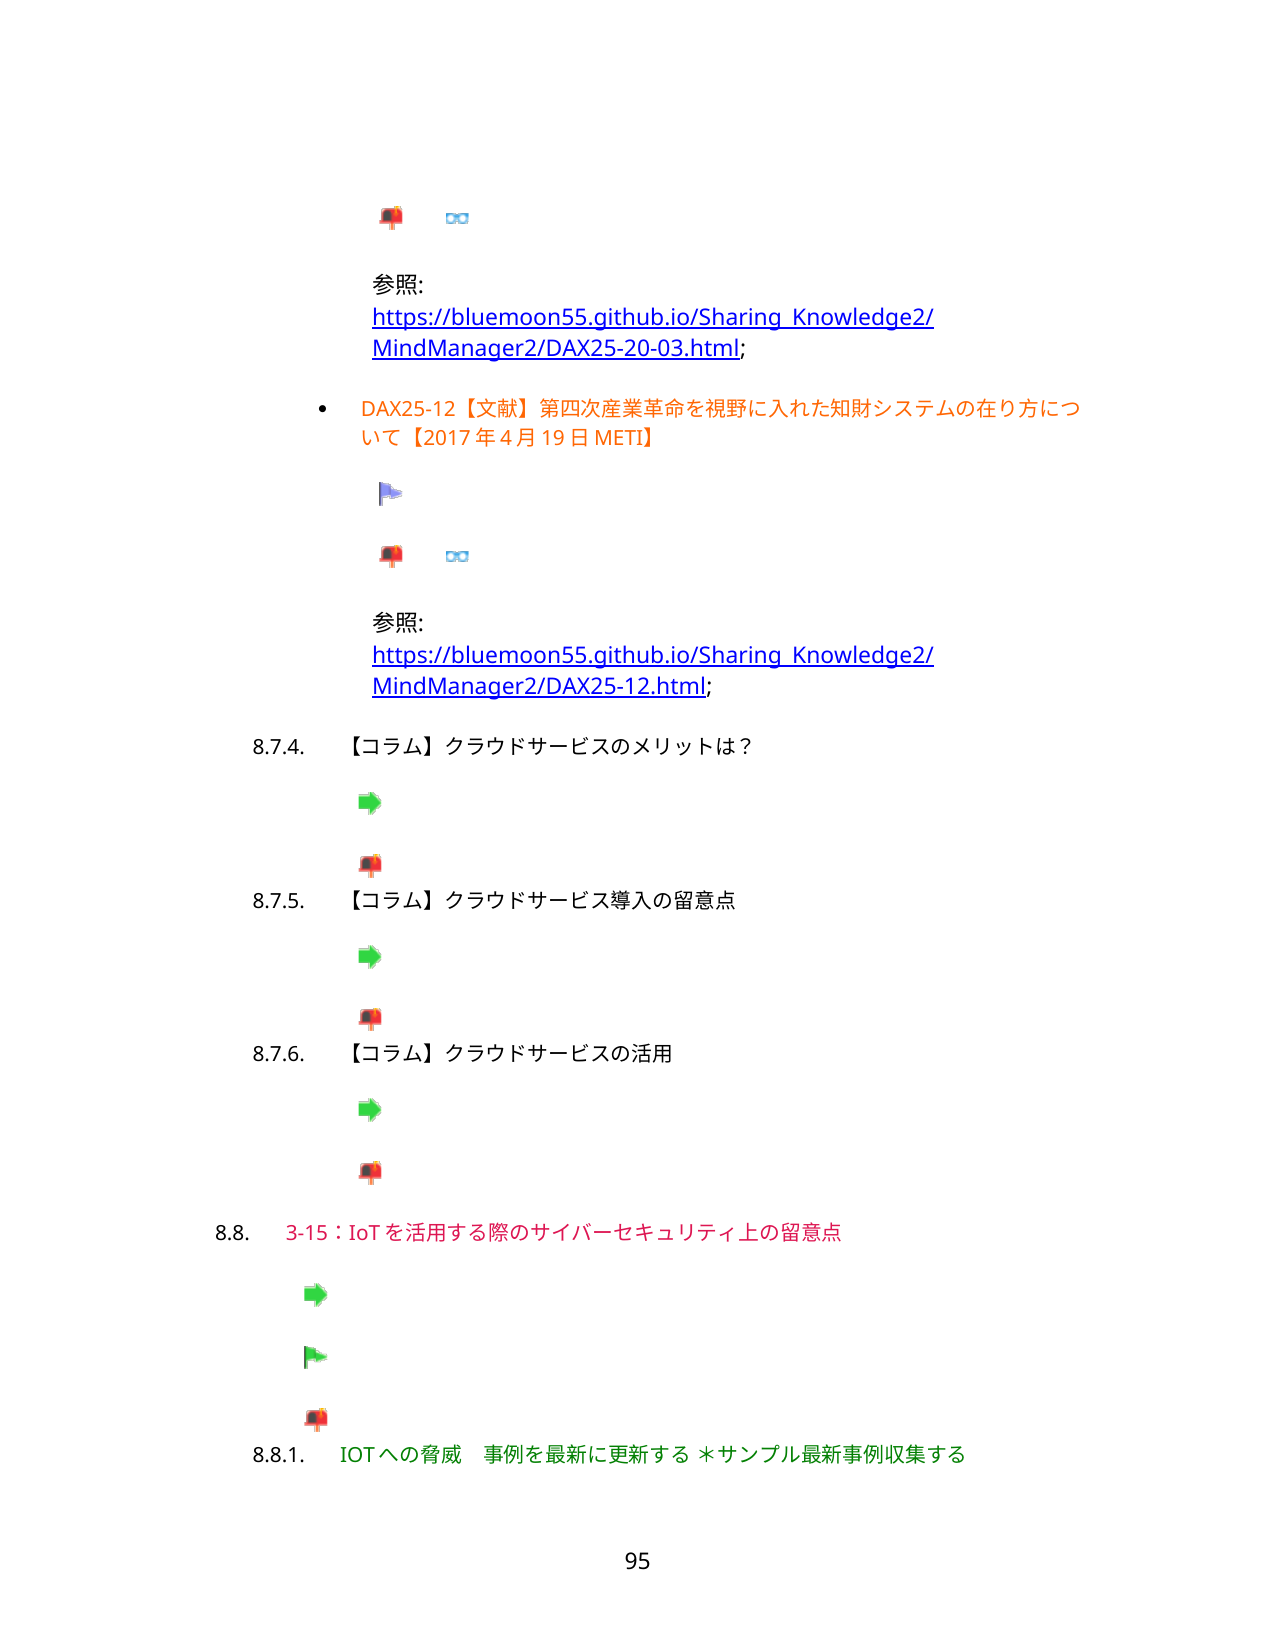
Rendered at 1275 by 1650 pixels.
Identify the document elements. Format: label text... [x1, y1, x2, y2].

picture [358, 945, 382, 969]
picture [446, 206, 469, 230]
list IOTへの脅威 事例を最新に更新する ＊サンプル最新事例収集する [252, 1440, 1098, 1468]
picture [446, 545, 469, 568]
list 【コラム】クラウドサービスのメリットは？ [252, 732, 1098, 761]
picture [379, 545, 403, 568]
picture [379, 206, 403, 230]
list 3-15：IoTを活用する際のサイバーセキュリティ上の留意点 [215, 1218, 1098, 1246]
list 参照: [372, 607, 1098, 639]
list 参照: [372, 269, 1098, 301]
picture [304, 1283, 328, 1307]
picture [358, 854, 382, 878]
list DAX25-12【文献】第四次産業革命を視野に入れた知財システムの在り方について【2017年4月19日METI】 [319, 394, 1098, 451]
text https://bluemoon55.github.io/Sharing_Knowledge2/MindManager2/DAX25-12.html; [372, 639, 1098, 701]
picture [358, 792, 382, 815]
list 【コラム】クラウドサービス導入の留意点 [252, 886, 1098, 914]
picture [358, 1098, 382, 1122]
picture [358, 1161, 382, 1185]
list 【コラム】クラウドサービスの活用 [252, 1039, 1098, 1068]
text https://bluemoon55.github.io/Sharing_Knowledge2/MindManager2/DAX25-20-03.html; [372, 301, 1098, 363]
picture [304, 1408, 328, 1432]
picture [358, 1008, 382, 1031]
picture [304, 1346, 328, 1369]
picture [379, 482, 403, 506]
